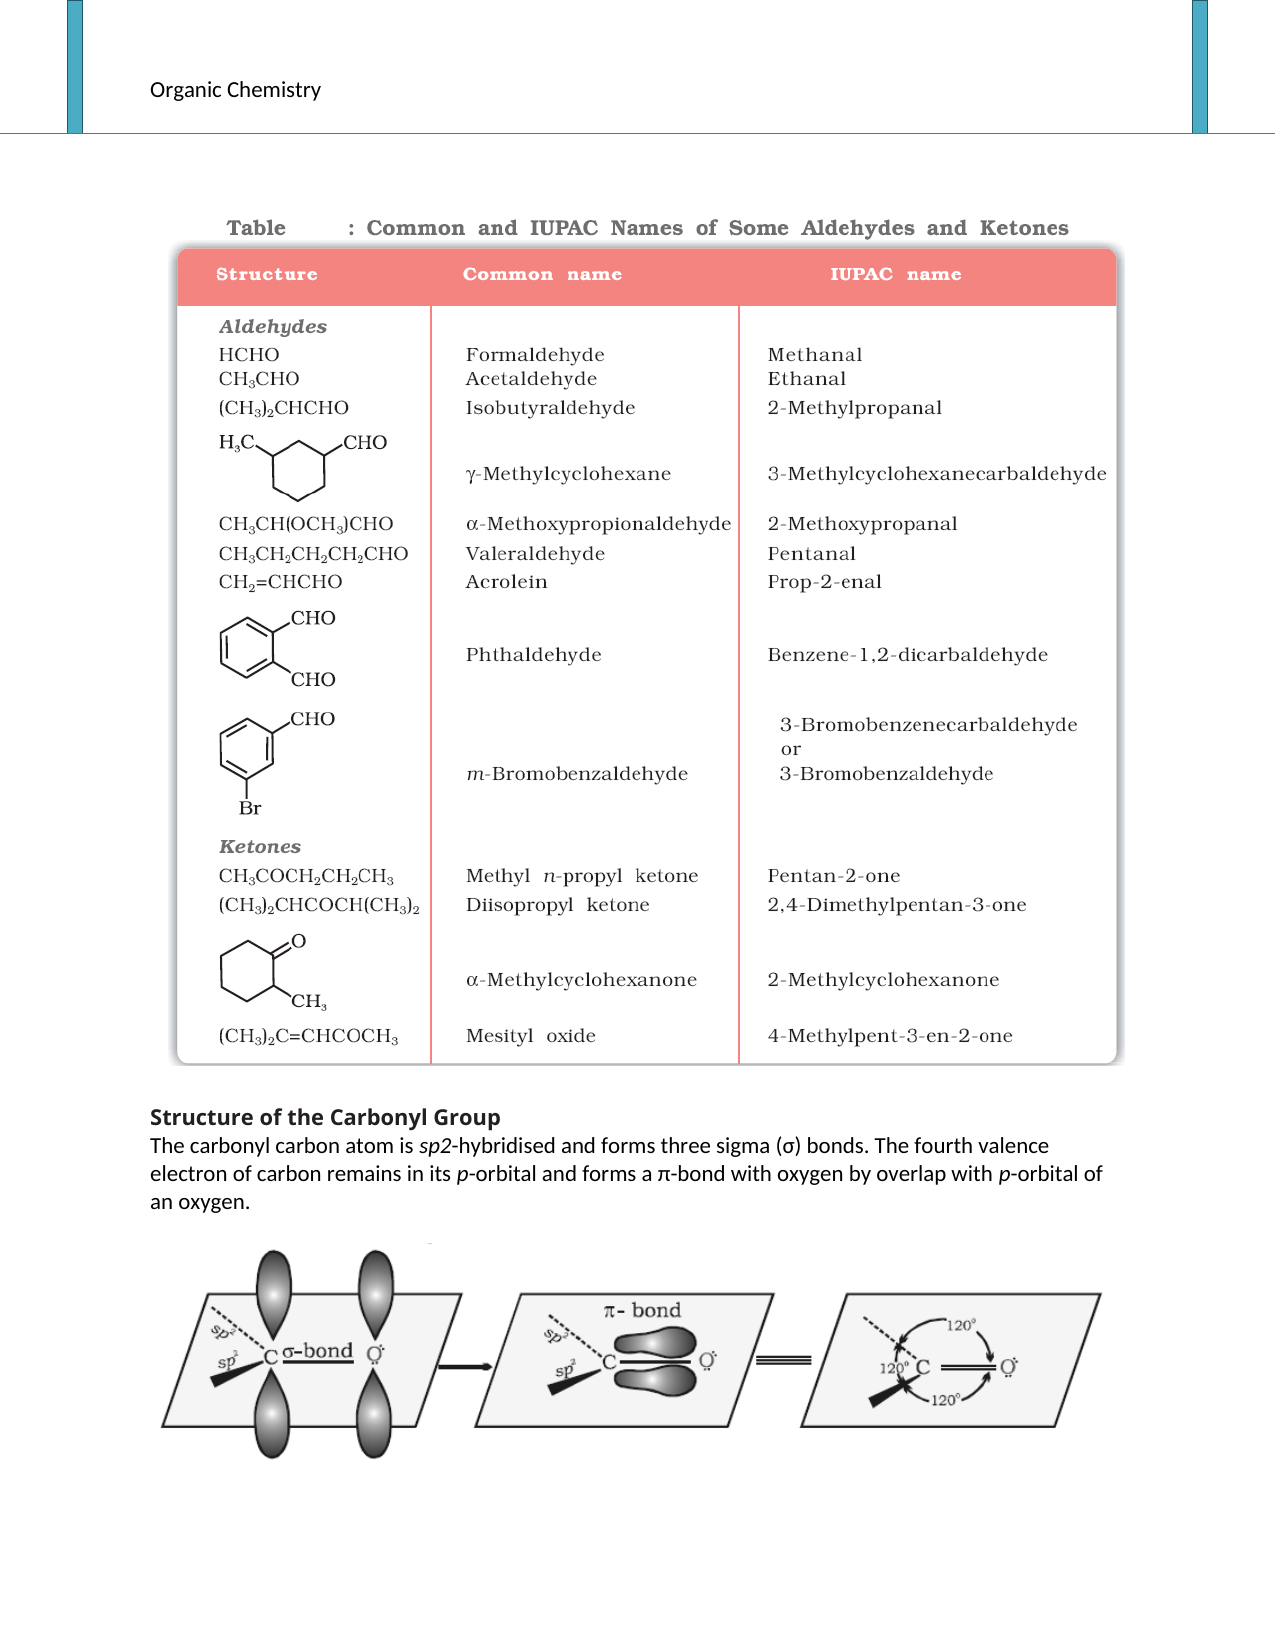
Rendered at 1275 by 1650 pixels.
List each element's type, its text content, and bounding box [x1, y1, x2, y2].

text Structure of the Carbonyl Group [150, 1101, 1125, 1131]
text The carbonyl carbon atom is sp2-hybridised and forms three sigma (σ) bonds. The fourth valence electron of carbon remains in its p-orbital and forms a π-bond with oxygen by overlap with p-orbital of an oxygen. [150, 1131, 1125, 1243]
picture [150, 203, 1125, 1077]
